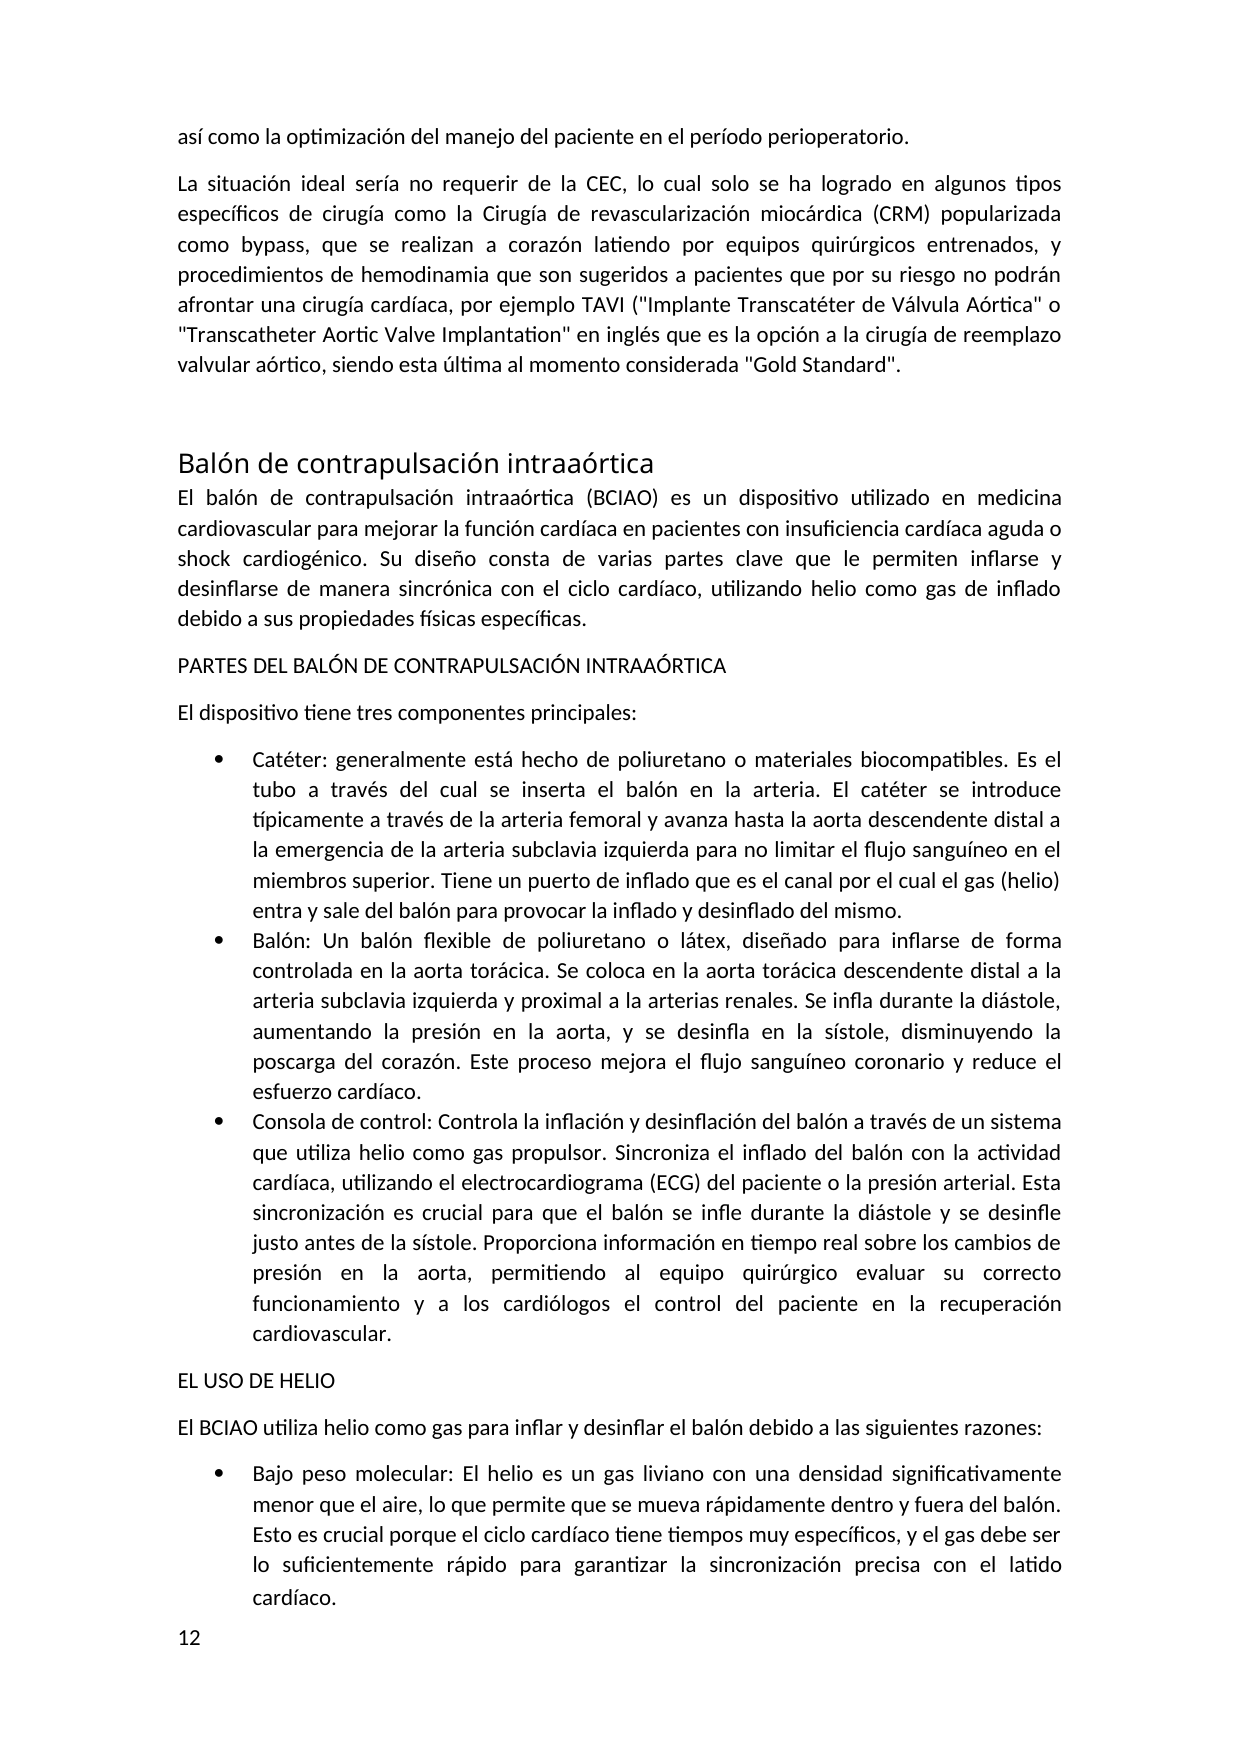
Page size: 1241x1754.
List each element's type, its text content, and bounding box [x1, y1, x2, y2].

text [177, 122, 1063, 151]
list Catéter: generalmente está hecho de poliuretano o materiales biocompatibles. Es el tubo a través del cual se inserta el balón en la arteria. El catéter se introduce típicamente a través de la arteria femoral y avanza hasta la aorta descendente distal a la emergencia de la arteria subclavia izquierda para no limitar el flujo sanguíneo en el miembros superior. Tiene un puerto de inflado que es el canal por el cual el gas (helio) entra y sale del balón para provocar la inflado y desinflado del mismo. [215, 745, 1063, 924]
text El dispositivo tiene tres componentes principales: [177, 698, 1063, 726]
list Bajo peso molecular: El helio es un gas liviano con una densidad significativamente menor que el aire, lo que permite que se mueva rápidamente dentro y fuera del balón. Esto es crucial porque el ciclo cardíaco tiene tiempos muy específicos, y el gas debe ser lo suficientemente rápido para garantizar la sincronización precisa con el latido cardíaco. [215, 1459, 1063, 1612]
text El BCIAO utiliza helio como gas para inflar y desinflar el balón debido a las siguientes razones: [177, 1413, 1063, 1441]
list Consola de control: Controla la inflación y desinflación del balón a través de un sistema que utiliza helio como gas propulsor. Sincroniza el inflado del balón con la actividad cardíaca, utilizando el electrocardiograma (ECG) del paciente o la presión arterial. Esta sincronización es crucial para que el balón se infle durante la diástole y se desinfle justo antes de la sístole. Proporciona información en tiempo real sobre los cambios de presión en la aorta, permitiendo al equipo quirúrgico evaluar su correcto funcionamiento y a los cardiólogos el control del paciente en la recuperación cardiovascular. [215, 1107, 1063, 1347]
text La situación ideal sería no requerir de la CEC, lo cual solo se ha logrado en algunos tipos específicos de cirugía como la Cirugía de revascularización miocárdica (CRM) popularizada como bypass, que se realizan a corazón latiendo por equipos quirúrgicos entrenados, y procedimientos de hemodinamia que son sugeridos a pacientes que por su riesgo no podrán afrontar una cirugía cardíaca, por ejemplo TAVI ("Implante Transcatéter de Válvula Aórtica" o "Transcatheter Aortic Valve Implantation" en inglés que es la opción a la cirugía de reemplazo valvular aórtico, siendo esta última al momento considerada "Gold Standard". [177, 169, 1063, 379]
text EL USO DE HELIO [177, 1366, 1063, 1394]
subtitle Balón de contrapulsación intraaórtica [177, 444, 1063, 481]
text PARTES DEL BALÓN DE CONTRAPULSACIÓN INTRAAÓRTICA [177, 651, 1063, 679]
list Balón: Un balón flexible de poliuretano o látex, diseñado para inflarse de forma controlada en la aorta torácica. Se coloca en la aorta torácica descendente distal a la arteria subclavia izquierda y proximal a la arterias renales. Se infla durante la diástole, aumentando la presión en la aorta, y se desinfla en la sístole, disminuyendo la poscarga del corazón. Este proceso mejora el flujo sanguíneo coronario y reduce el esfuerzo cardíaco. [215, 926, 1063, 1105]
text El balón de contrapulsación intraaórtica (BCIAO) es un dispositivo utilizado en medicina cardiovascular para mejorar la función cardíaca en pacientes con insuficiencia cardíaca aguda o shock cardiogénico. Su diseño consta de varias partes clave que le permiten inflarse y desinflarse de manera sincrónica con el ciclo cardíaco, utilizando helio como gas de inflado debido a sus propiedades físicas específicas. [177, 483, 1063, 632]
